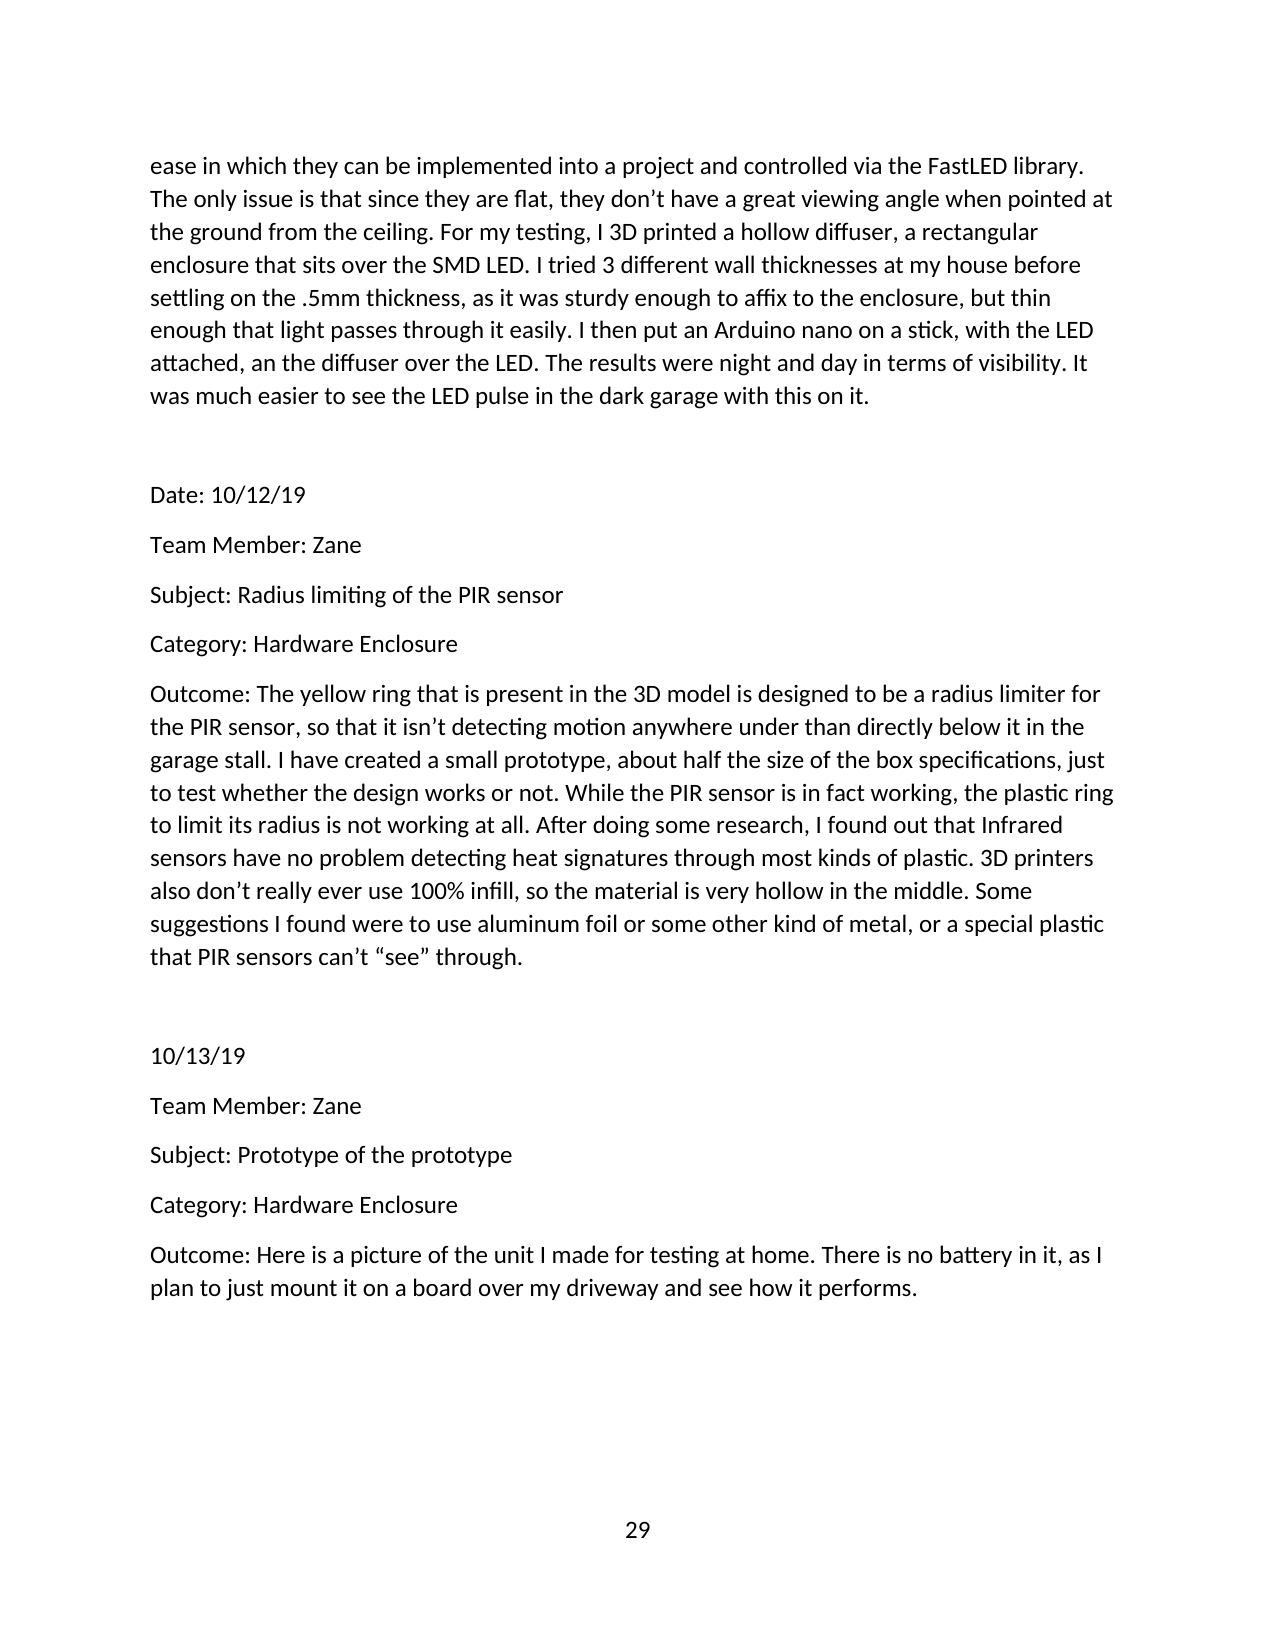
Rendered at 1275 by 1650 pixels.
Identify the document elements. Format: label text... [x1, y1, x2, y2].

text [150, 150, 1125, 411]
text Outcome: Here is a picture of the unit I made for testing at home. There is no battery in it, as I plan to just mount it on a board over my driveway and see how it performs. [150, 1239, 1125, 1302]
text Outcome: The yellow ring that is present in the 3D model is designed to be a radius limiter for the PIR sensor, so that it isn’t detecting motion anywhere under than directly below it in the garage stall. I have created a small prototype, about half the size of the box specifications, just to test whether the design works or not. While the PIR sensor is in fact working, the plastic ring to limit its radius is not working at all. After doing some research, I found out that Infrared sensors have no problem detecting heat signatures through most kinds of plastic. 3D printers also don’t really ever use 100% infill, so the material is very hollow in the middle. Some suggestions I found were to use aluminum foil or some other kind of metal, or a special plastic that PIR sensors can’t “see” through. [150, 678, 1125, 972]
text Subject: Radius limiting of the PIR sensor [150, 579, 1125, 609]
text Team Member: Zane [150, 1090, 1125, 1121]
text 10/13/19 [150, 1040, 1125, 1071]
text Team Member: Zane [150, 529, 1125, 560]
text Date: 10/12/19 [150, 479, 1125, 510]
text Category: Hardware Enclosure [150, 628, 1125, 659]
text Category: Hardware Enclosure [150, 1189, 1125, 1220]
text Subject: Prototype of the prototype [150, 1139, 1125, 1170]
